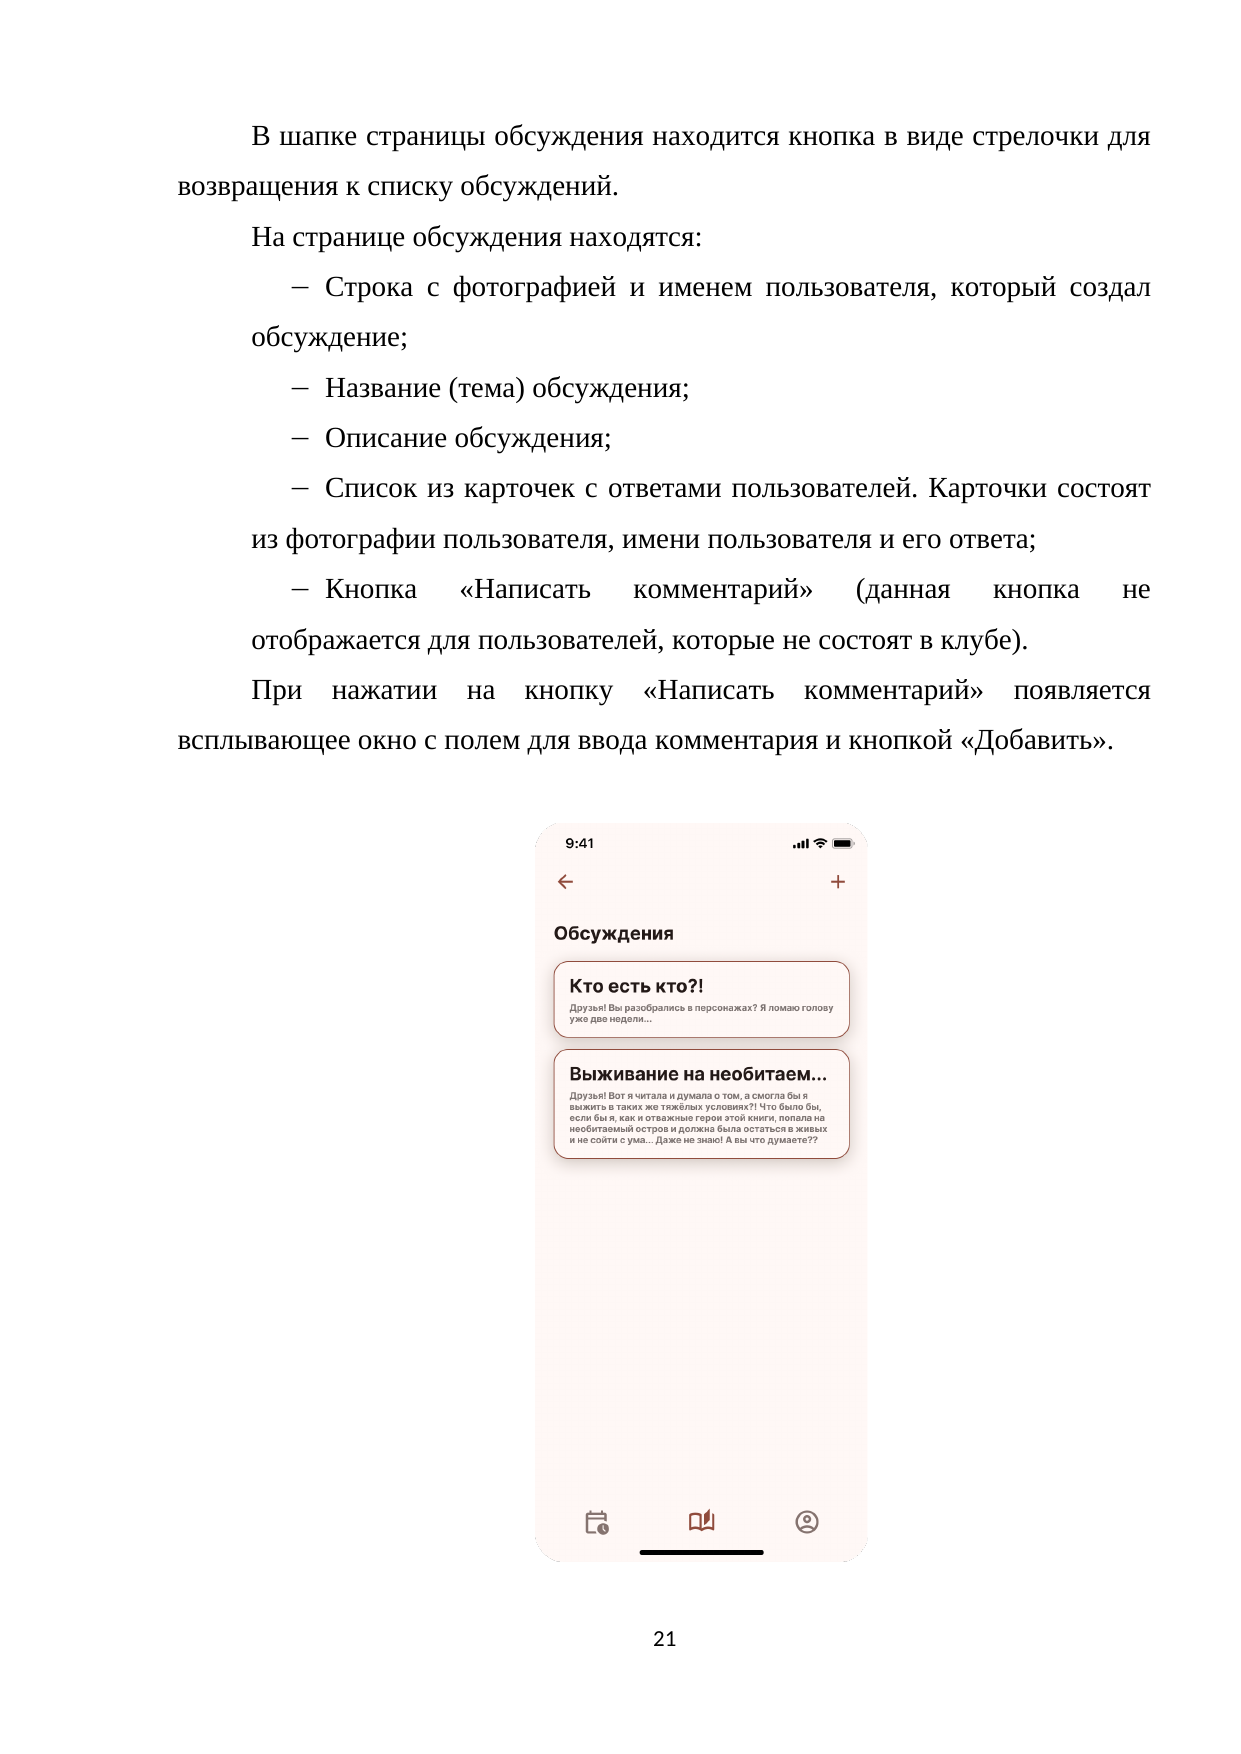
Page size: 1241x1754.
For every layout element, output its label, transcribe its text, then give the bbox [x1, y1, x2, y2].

text Кнопка «Написать комментарий» (данная кнопка не отображается для пользователей, которые не состоят в клубе). [251, 571, 1152, 655]
text В шапке страницы обсуждения находится кнопка в виде стрелочки для возвращения к списку обсуждений. [177, 118, 1152, 202]
picture [535, 823, 868, 1562]
text При нажатии на кнопку «Написать комментарий» появляется всплывающее окно с полем для ввода комментария и кнопкой «Добавить». [177, 672, 1152, 756]
text Название (тема) обсуждения; [251, 370, 1152, 403]
text Описание обсуждения; [251, 420, 1152, 454]
text Строка с фотографией и именем пользователя, который создал обсуждение; [251, 269, 1152, 353]
text Список из карточек с ответами пользователей. Карточки состоят из фотографии пользователя, имени пользователя и его ответа; [251, 471, 1152, 554]
text На странице обсуждения находятся: [177, 219, 1152, 252]
